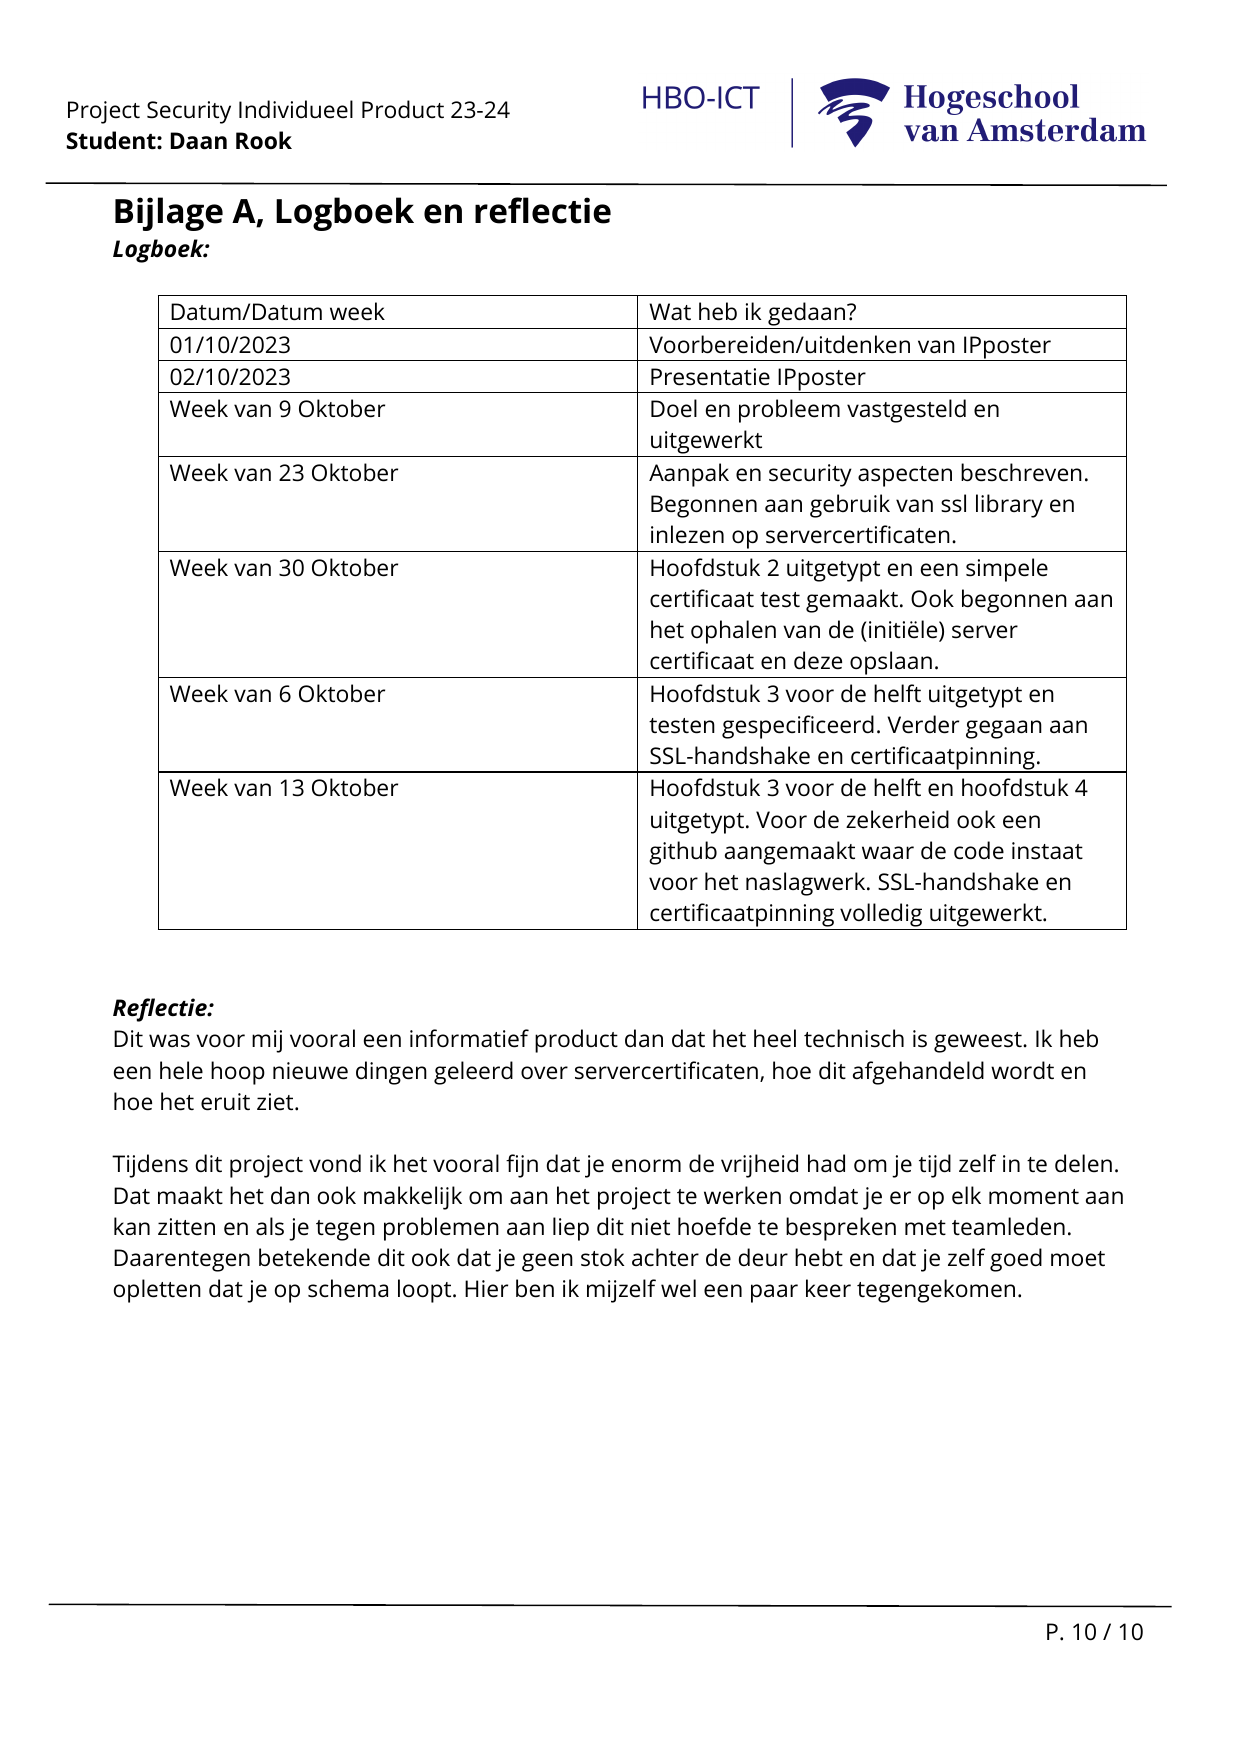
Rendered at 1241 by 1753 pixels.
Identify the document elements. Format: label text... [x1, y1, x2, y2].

list Dat maakt het dan ook makkelijk om aan het project te werken omdat je er op elk moment aan [112, 1180, 1128, 1211]
table_cell Week van 30 Oktober [159, 552, 637, 677]
list Dit was voor mij vooral een informatief product dan dat het heel technisch is geweest. Ik heb [112, 1023, 1128, 1055]
table_cell Week van 13 Oktober [159, 773, 637, 929]
table_cell Aanpak en security aspecten beschreven. Begonnen aan gebruik van ssl library en inlezen op servercertificaten. [638, 457, 1126, 551]
table_header Wat heb ik gedaan? [638, 296, 1126, 328]
table_cell Voorbereiden/uitdenken van IPposter [638, 329, 1126, 360]
list hoe het eruit ziet. [112, 1086, 1128, 1117]
list een hele hoop nieuwe dingen geleerd over servercertificaten, hoe dit afgehandeld wordt en [112, 1055, 1128, 1086]
table_cell Hoofdstuk 3 voor de helft uitgetypt en testen gespecificeerd. Verder gegaan aan SSL-handshake en certificaatpinning. [638, 678, 1126, 771]
list Tijdens dit project vond ik het vooral fijn dat je enorm de vrijheid had om je tijd zelf in te delen. [112, 1148, 1128, 1180]
table_cell Week van 6 Oktober [159, 678, 637, 771]
subtitle Bijlage A, Logboek en reflectie [112, 187, 1128, 233]
table_cell Hoofdstuk 2 uitgetypt en een simpele certificaat test gemaakt. Ook begonnen aan het ophalen van de (initiële) server certificaat en deze opslaan. [638, 552, 1126, 677]
table_cell Doel en probleem vastgesteld en uitgewerkt [638, 393, 1126, 456]
table_cell 01/10/2023 [159, 329, 637, 360]
list Logboek: [112, 233, 1128, 264]
picture [637, 73, 1150, 152]
list Daarentegen betekende dit ook dat je geen stok achter de deur hebt en dat je zelf goed moet [112, 1242, 1128, 1273]
list Reflectie: [112, 992, 1128, 1023]
table_cell Hoofdstuk 3 voor de helft en hoofdstuk 4 uitgetypt. Voor de zekerheid ook een github aangemaakt waar de code instaat voor het naslagwerk. SSL-handshake en certificaatpinning volledig uitgewerkt. [638, 773, 1126, 929]
list kan zitten en als je tegen problemen aan liep dit niet hoefde te bespreken met teamleden. [112, 1211, 1128, 1242]
table_cell Presentatie IPposter [638, 361, 1126, 392]
table_cell Week van 23 Oktober [159, 457, 637, 551]
list opletten dat je op schema loopt. Hier ben ik mijzelf wel een paar keer tegengekomen. [112, 1273, 1128, 1305]
table_header Datum/Datum week [159, 296, 637, 328]
table_cell 02/10/2023 [159, 361, 637, 392]
table_cell Week van 9 Oktober [159, 393, 637, 456]
